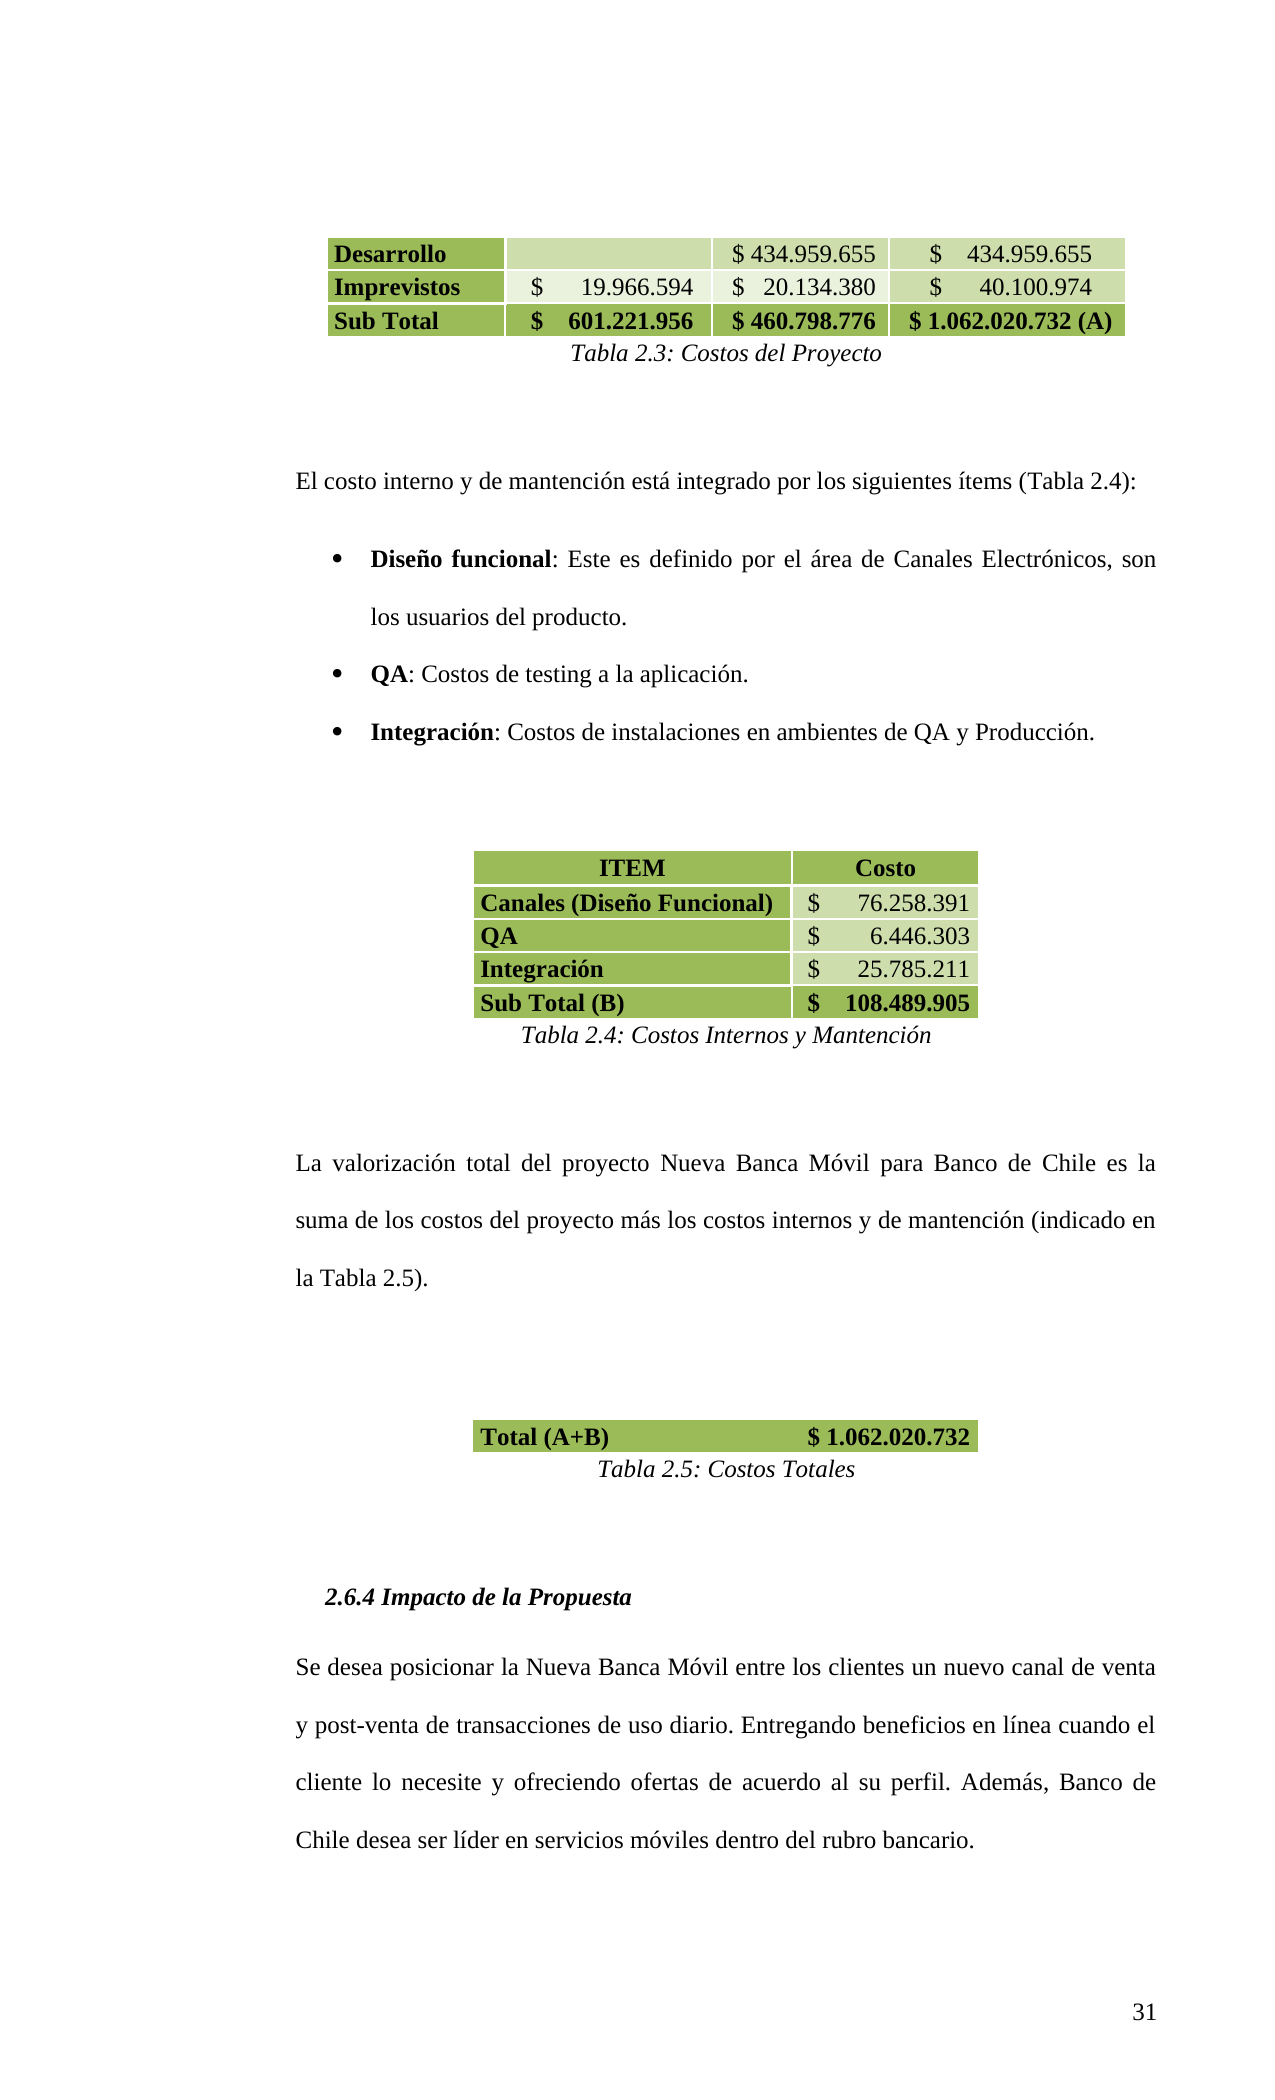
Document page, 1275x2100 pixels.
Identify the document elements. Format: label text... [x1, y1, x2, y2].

table_cell Sub Total [328, 305, 504, 336]
list QA: Costos de testing a la aplicación. [333, 659, 1157, 688]
text Tabla 2.3: Costos del Proyecto [295, 338, 1157, 367]
text Se desea posicionar la Nueva Banca Móvil entre los clientes un nuevo canal de venta y post-venta de transacciones de uso diario. Entregando beneficios en línea cuando el cliente lo necesite y ofreciendo ofertas de acuerdo al su perfil. Además, Banco de Chile desea ser líder en servicios móviles dentro del rubro bancario. [295, 1652, 1157, 1854]
table_cell $ 1.062.020.732 (A) [890, 304, 1125, 336]
table_cell Imprevistos [328, 271, 504, 302]
table_cell $ 25.785.211 [793, 953, 978, 984]
table_cell $ 601.221.956 [506, 304, 711, 336]
table_cell $ 108.489.905 [793, 986, 978, 1018]
table_header $ 1.062.020.732 [792, 1420, 978, 1452]
table_header ITEM [474, 851, 791, 884]
text La valorización total del proyecto Nueva Banca Móvil para Banco de Chile es la suma de los costos del proyecto más los costos internos y de mantención (indicado en la Tabla 2.5). [295, 1148, 1157, 1292]
table_cell $ 19.966.594 [507, 271, 711, 302]
table_cell $ 434.959.655 [713, 238, 888, 269]
table_cell Canales (Diseño Funcional) [474, 887, 790, 918]
table_cell Desarrollo [328, 238, 504, 269]
table_cell Integración [474, 953, 790, 984]
table_cell $ 40.100.974 [890, 271, 1125, 302]
table_cell $ 76.258.391 [793, 887, 978, 918]
table_cell $ 20.134.380 [713, 271, 888, 302]
text Tabla 2.5: Costos Totales [295, 1454, 1157, 1483]
list Integración: Costos de instalaciones en ambientes de QA y Producción. [333, 717, 1157, 746]
list Diseño funcional: Este es definido por el área de Canales Electrónicos, son los usuarios del producto. [333, 544, 1157, 631]
table_cell $ 6.446.303 [793, 920, 978, 951]
table_cell $ 434.959.655 [890, 238, 1125, 269]
text Tabla 2.4: Costos Internos y Mantención [295, 1020, 1157, 1049]
table_header Costo [793, 851, 978, 884]
table_cell QA [474, 920, 790, 951]
table_cell [507, 238, 711, 269]
table_header Total (A+B) [473, 1420, 792, 1452]
table_cell Sub Total (B) [474, 987, 791, 1018]
text El costo interno y de mantención está integrado por los siguientes ítems (Tabla 2.4): [295, 466, 1157, 495]
subtitle Impacto de la Propuesta [325, 1582, 1157, 1611]
table_cell $ 460.798.776 [713, 304, 888, 336]
